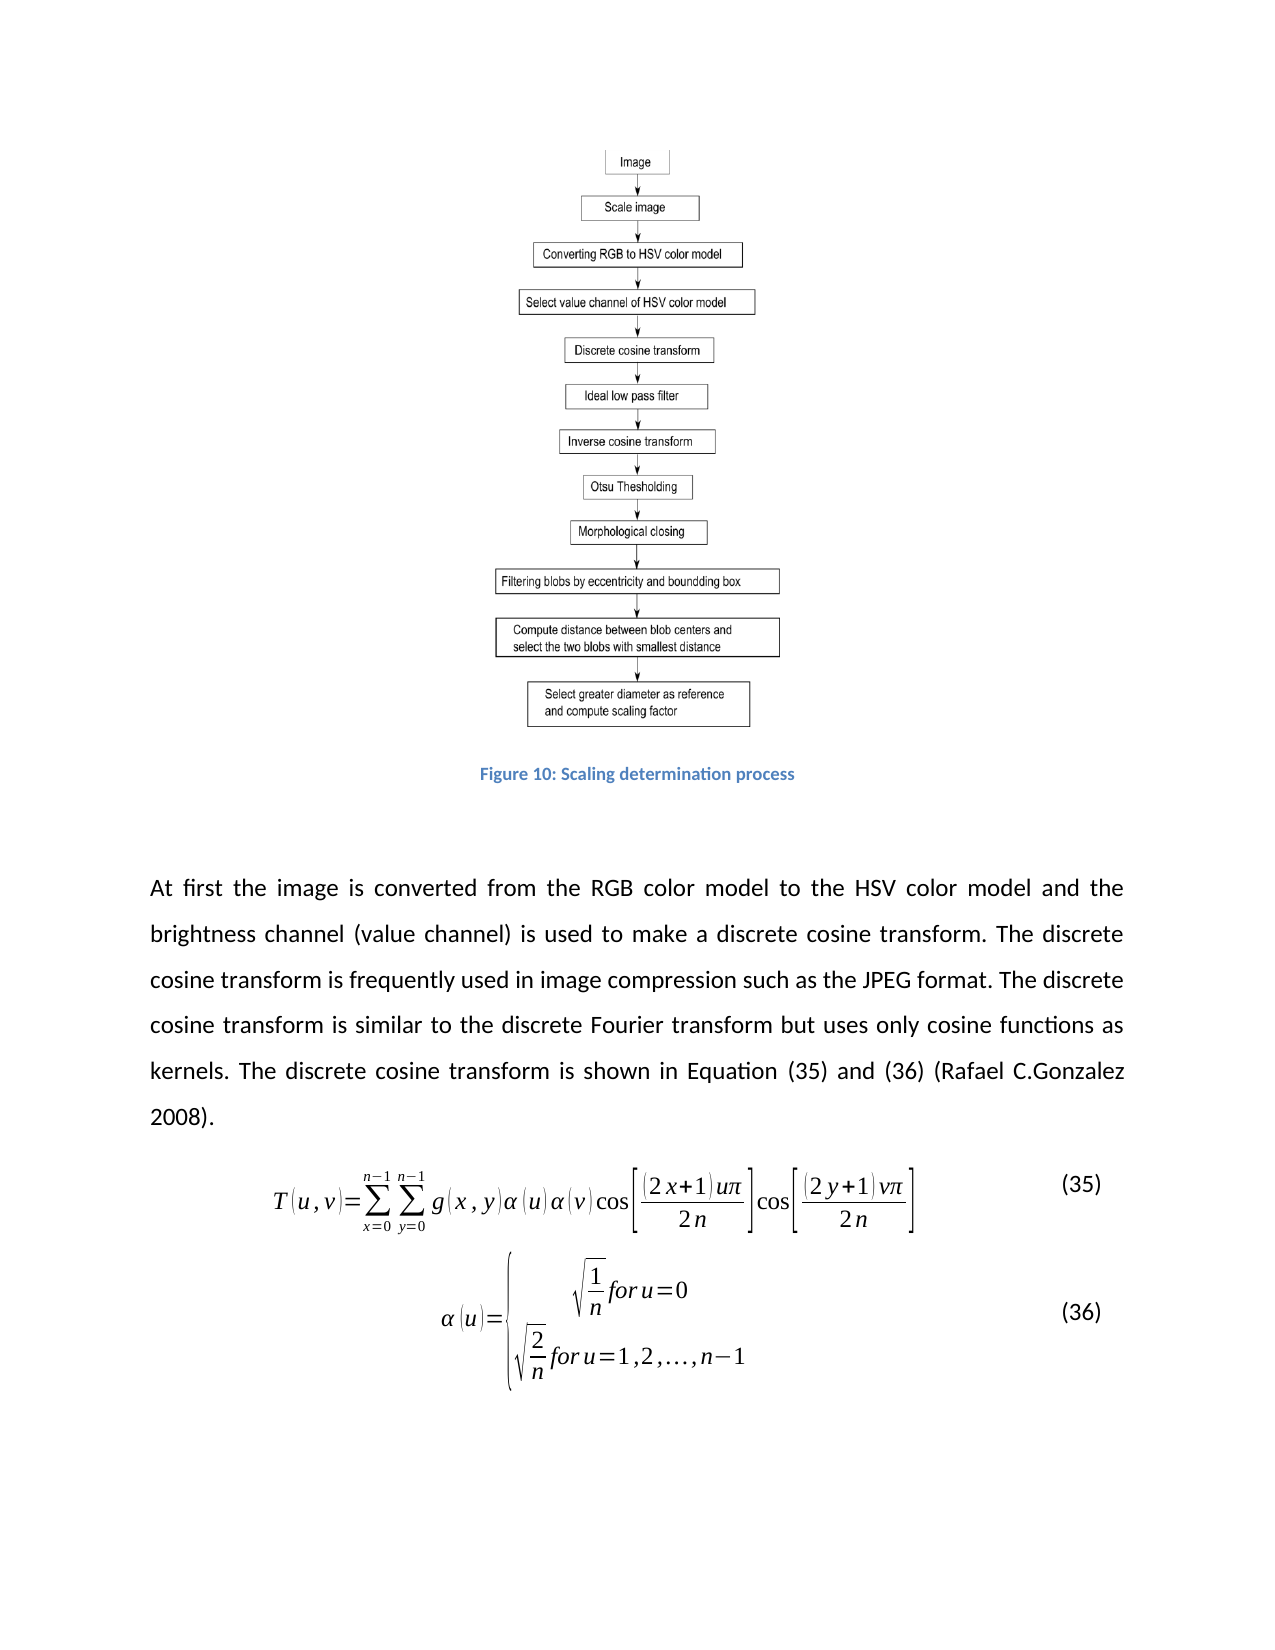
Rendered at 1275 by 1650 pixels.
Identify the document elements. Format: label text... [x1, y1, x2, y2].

table_header [139, 1168, 1050, 1250]
text At first the image is converted from the RGB color model to the HSV color model and the brightness channel (value channel) is used to make a discrete cosine transform. The discrete cosine transform is frequently used in image compression such as the JPEG format. The discrete cosine transform is similar to the discrete Fourier transform but uses only cosine functions as kernels. The discrete cosine transform is shown in Equation (31) and (32). [150, 872, 1125, 1132]
table_cell [139, 1250, 1050, 1407]
picture [495, 150, 780, 727]
